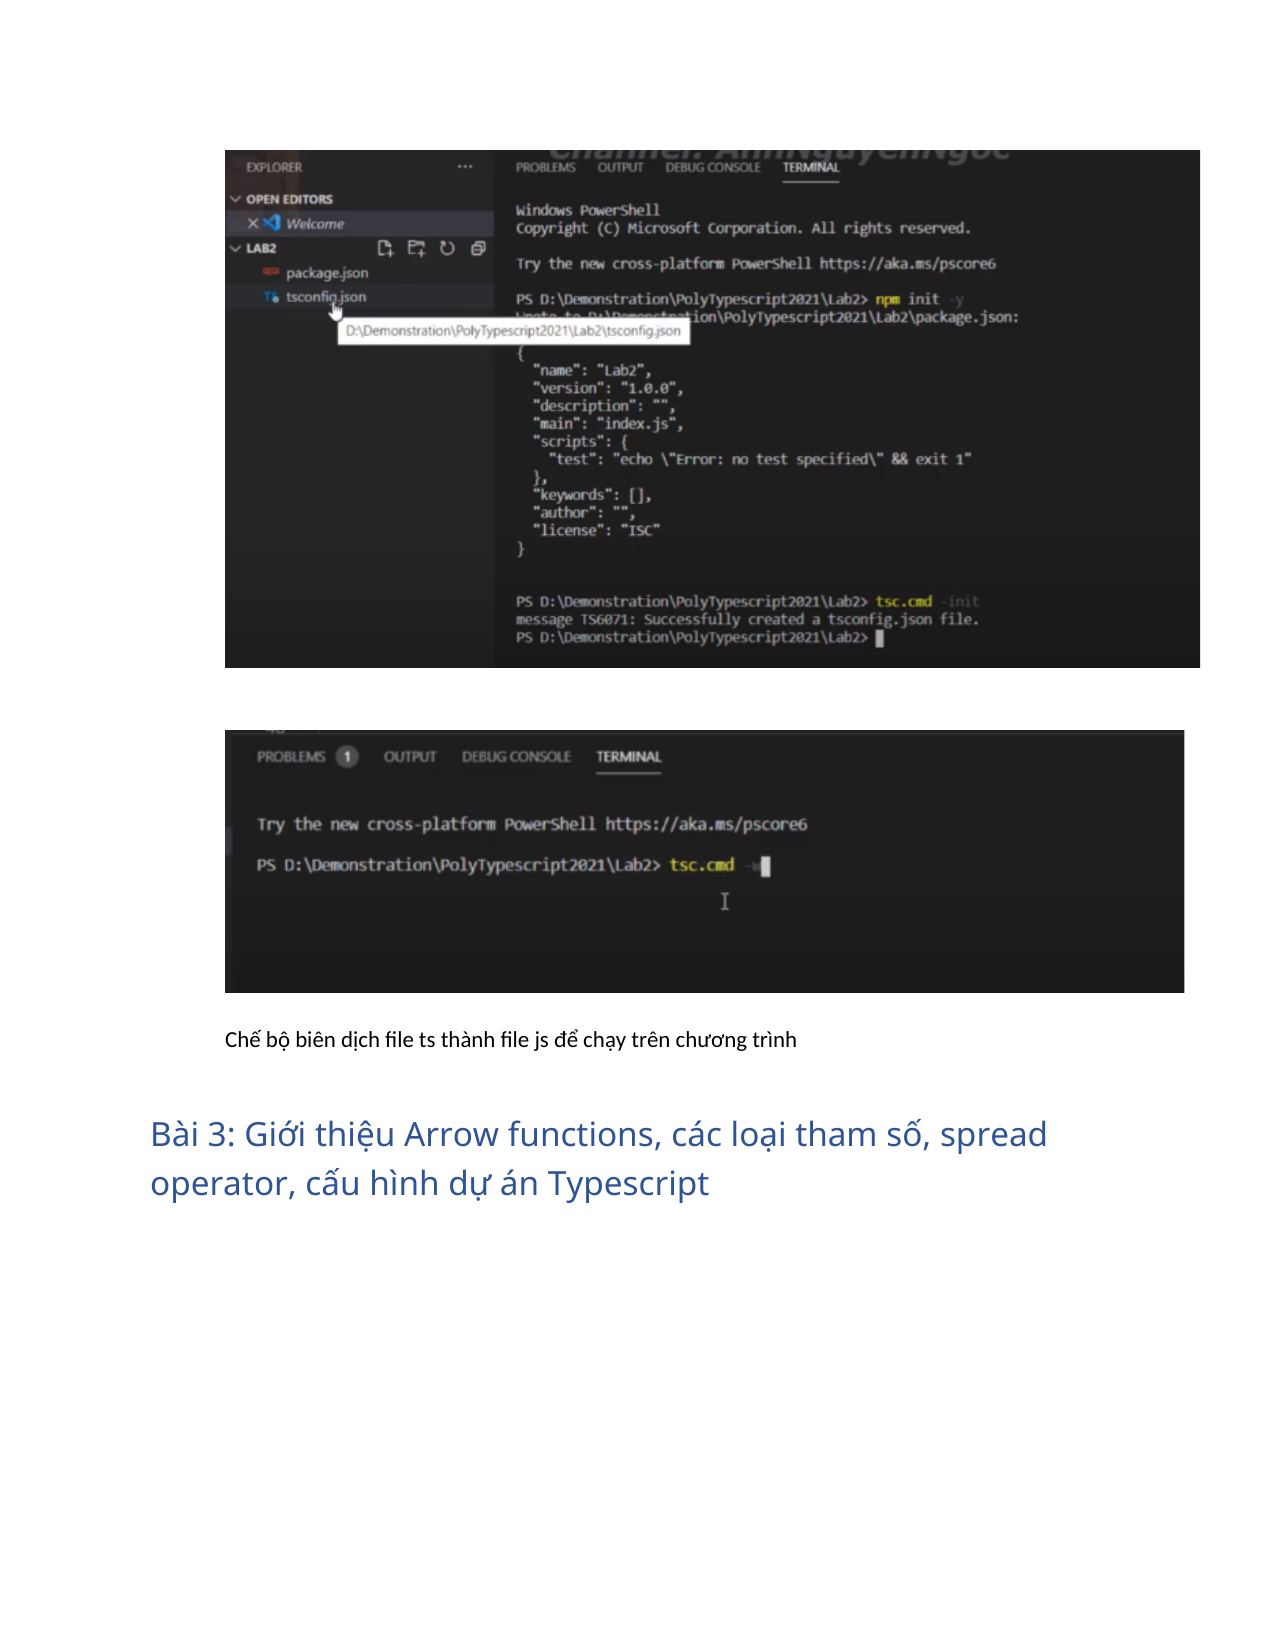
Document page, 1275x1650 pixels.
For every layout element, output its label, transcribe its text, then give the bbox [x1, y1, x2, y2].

picture [225, 150, 1200, 668]
picture [225, 730, 1185, 993]
subtitle Bài 3: Giới thiệu Arrow functions, các loại tham số, spread operator, cấu hình dự án Typescript [150, 1110, 1125, 1205]
list Chế bộ biên dịch file ts thành file js để chạy trên chương trình [225, 1025, 1125, 1053]
